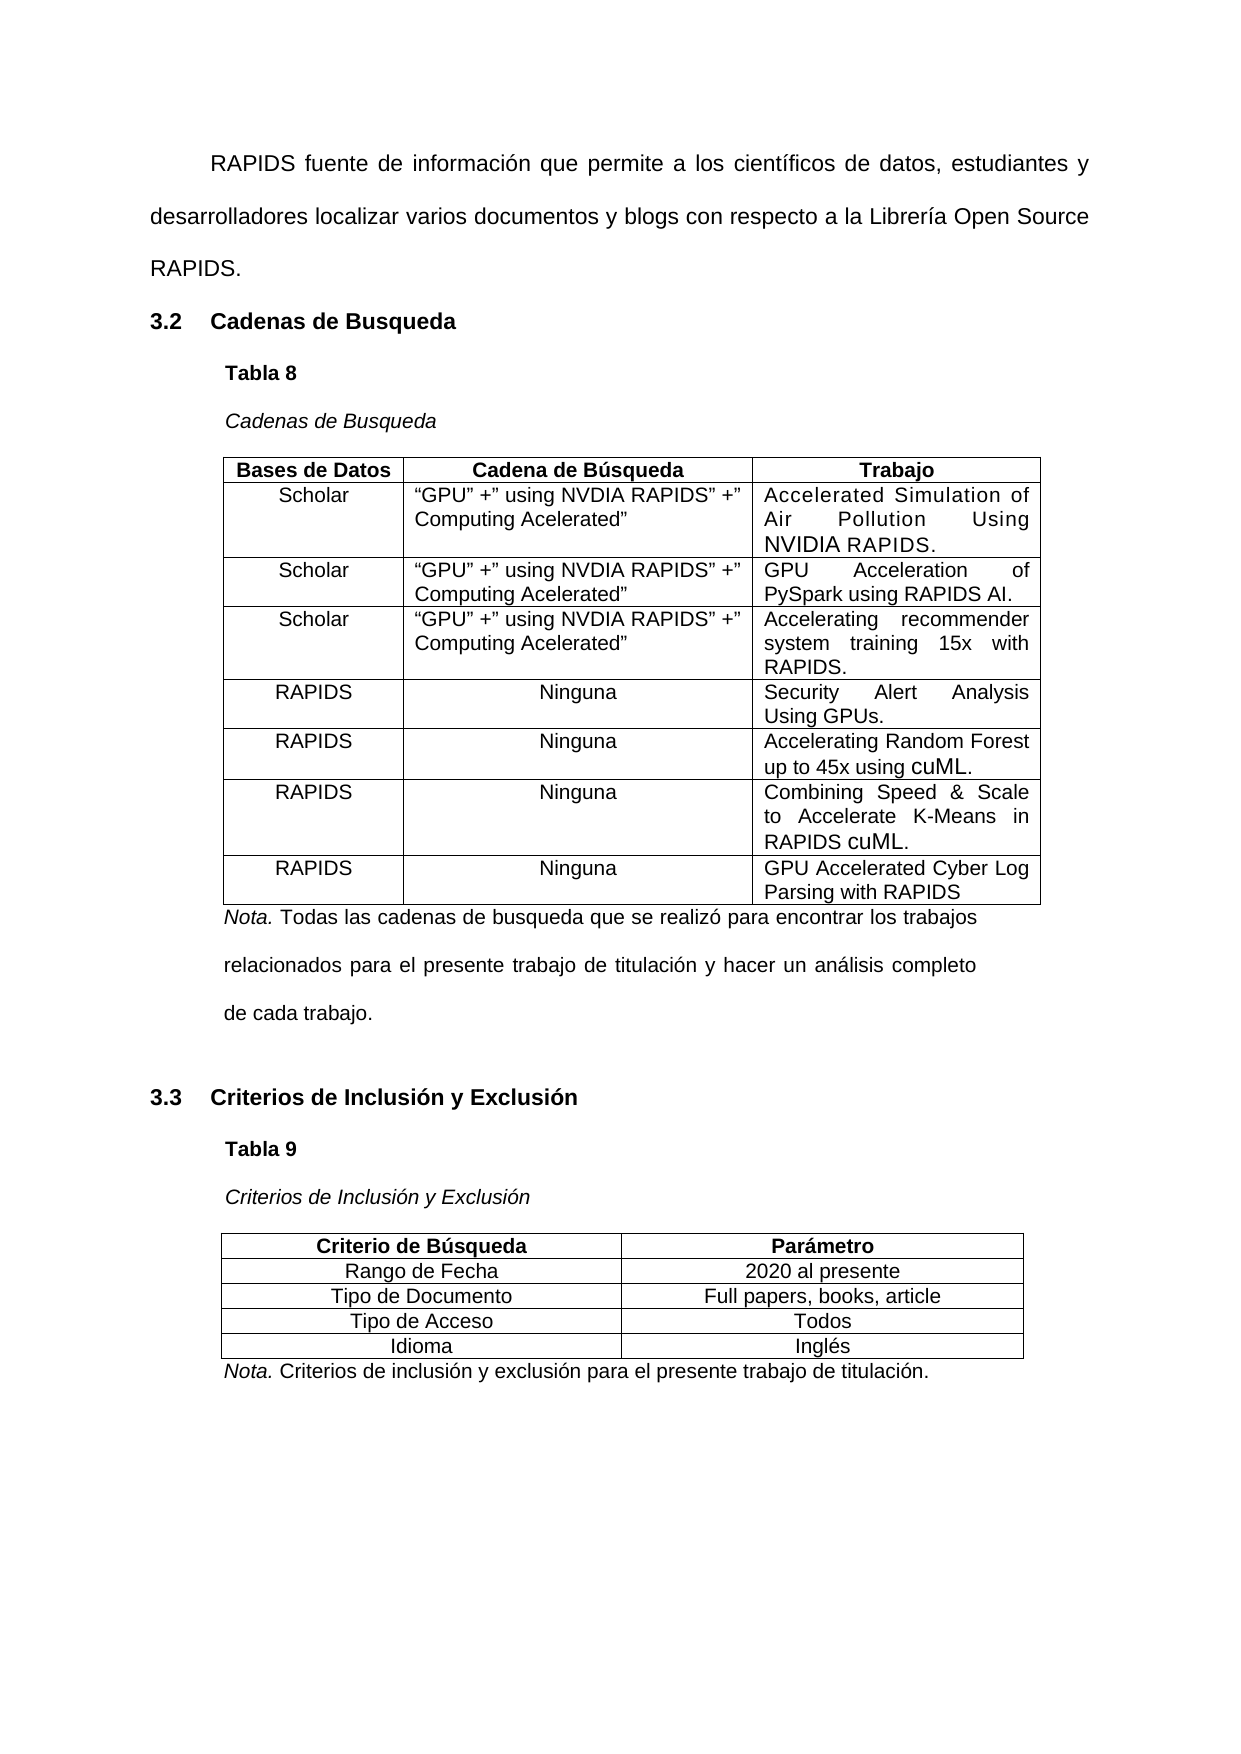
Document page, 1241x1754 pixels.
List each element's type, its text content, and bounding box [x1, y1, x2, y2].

table_cell 2020 al presente [622, 1259, 1023, 1283]
table_cell Ninguna [404, 729, 752, 779]
table_cell Scholar [224, 607, 403, 679]
table_cell RAPIDS [224, 780, 403, 854]
table_cell Accelerated Simulation of Air Pollution Using NVIDIA RAPIDS. [753, 483, 1040, 557]
table_cell Ninguna [404, 780, 752, 854]
text Nota. Criterios de inclusión y exclusión para el presente trabajo de titulación. [224, 1359, 978, 1383]
table_header Trabajo [753, 458, 1040, 482]
table_cell Idioma [222, 1334, 621, 1358]
table_header Parámetro [622, 1234, 1023, 1258]
table_cell Ninguna [404, 856, 752, 903]
text RAPIDS fuente de información que permite a los científicos de datos, estudiantes y desarrolladores localizar varios documentos y blogs con respecto a la Librería Open Source RAPIDS. [150, 150, 1090, 282]
text Nota. Todas las cadenas de busqueda que se realizó para encontrar los trabajos relacionados para el presente trabajo de titulación y hacer un análisis completo de cada trabajo. [224, 905, 978, 1024]
subtitle Tabla 8 [225, 361, 1090, 385]
table_cell Rango de Fecha [222, 1259, 621, 1283]
table_cell Todos [622, 1309, 1023, 1333]
table_cell RAPIDS [224, 680, 403, 728]
table_cell “GPU” +” using NVDIA RAPIDS” +” Computing Acelerated” [404, 558, 752, 606]
table_cell RAPIDS [224, 729, 403, 779]
table_cell Scholar [224, 558, 403, 606]
table_cell “GPU” +” using NVDIA RAPIDS” +” Computing Acelerated” [404, 607, 752, 679]
table_cell GPU Acceleration of PySpark using RAPIDS AI. [753, 558, 1040, 606]
table_cell Full papers, books, article [622, 1284, 1023, 1308]
table_cell Accelerating Random Forest up to 45x using cuML. [753, 729, 1040, 779]
subtitle Cadenas de Busqueda [225, 409, 1090, 433]
table_cell Combining Speed & Scale to Accelerate K-Means in RAPIDS cuML. [753, 780, 1040, 854]
table_cell GPU Accelerated Cyber Log Parsing with RAPIDS [753, 856, 1040, 903]
table_cell “GPU” +” using NVDIA RAPIDS” +” Computing Acelerated” [404, 483, 752, 557]
subtitle Cadenas de Busqueda [150, 308, 1090, 334]
subtitle Criterios de Inclusión y Exclusión [150, 1084, 1090, 1111]
table_header Bases de Datos [224, 458, 403, 482]
table_cell Ninguna [404, 680, 752, 728]
table_cell Scholar [224, 483, 403, 557]
subtitle Tabla 9 [225, 1137, 1090, 1161]
table_header Criterio de Búsqueda [222, 1234, 621, 1258]
table_header Cadena de Búsqueda [404, 458, 752, 482]
subtitle Criterios de Inclusión y Exclusión [225, 1185, 1090, 1209]
table_cell Security Alert Analysis Using GPUs. [753, 680, 1040, 728]
table_cell Inglés [622, 1334, 1023, 1358]
table_cell Accelerating recommender system training 15x with RAPIDS. [753, 607, 1040, 679]
table_cell Tipo de Documento [222, 1284, 621, 1308]
table_cell RAPIDS [224, 856, 403, 903]
table_cell Tipo de Acceso [222, 1309, 621, 1333]
